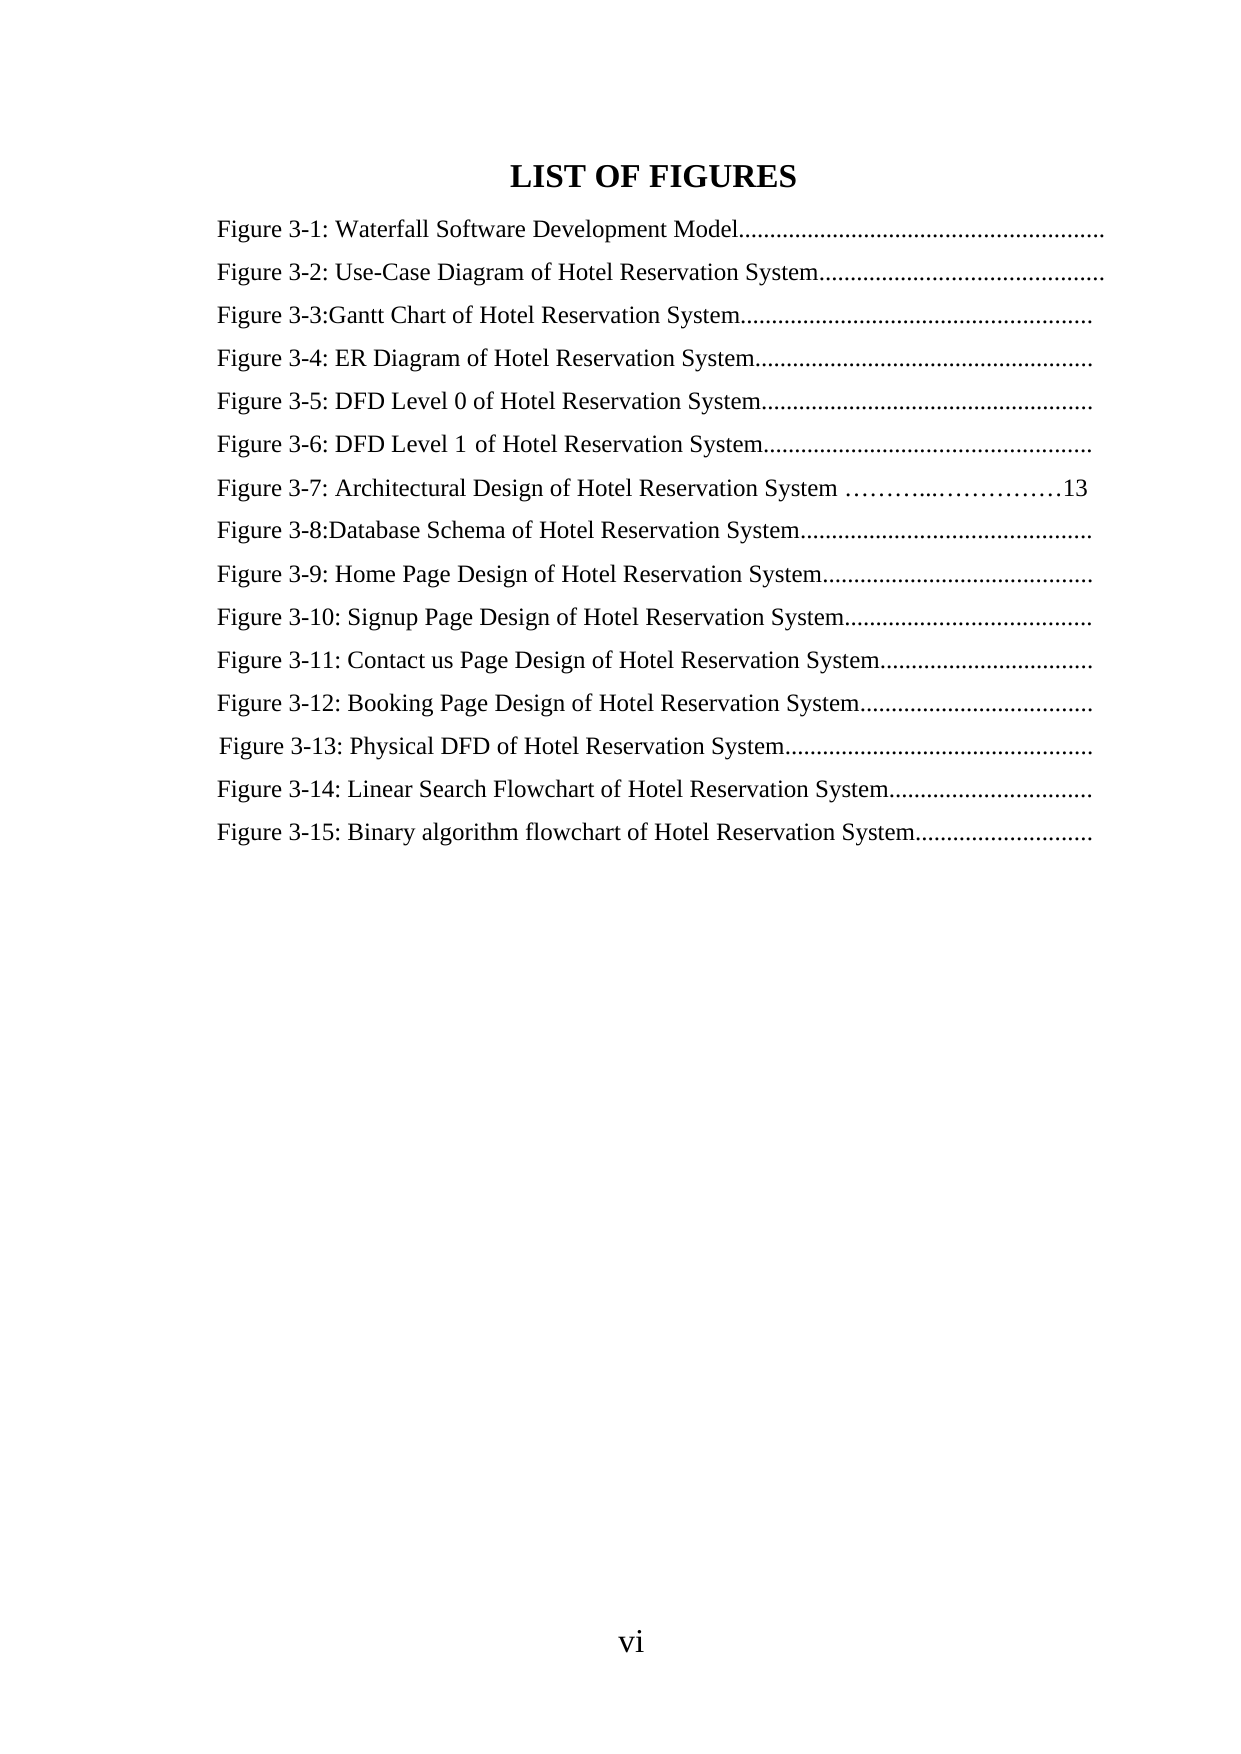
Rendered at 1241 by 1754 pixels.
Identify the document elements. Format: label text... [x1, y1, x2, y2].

text Figure 3-9: Home Page Design of Hotel Reservation System 14 [217, 559, 1090, 587]
text Figure 3-14: Linear Search Flowchart of Hotel Reservation System 18 [217, 774, 1090, 803]
text Figure 3-8:Database Schema of Hotel Reservation System 13 [217, 516, 1090, 544]
text Figure 3-10: Signup Page Design of Hotel Reservation System 14 [217, 602, 1090, 630]
text Figure 3-3:Gantt Chart of Hotel Reservation System 10 [217, 300, 1090, 329]
text Figure 3-1: Waterfall Software Development Model 6 [217, 214, 1090, 243]
text Figure 3-4: ER Diagram of Hotel Reservation System 11 [217, 343, 1090, 372]
text Figure 3-2: Use-Case Diagram of Hotel Reservation System 8 [217, 257, 1090, 286]
text Figure 3-11: Contact us Page Design of Hotel Reservation System 15 [217, 645, 1090, 673]
text Figure 3-15: Binary algorithm flowchart of Hotel Reservation System. 19 [217, 817, 1090, 846]
subtitle LIST OF FIGURES [217, 156, 1090, 194]
text Figure 3-6: DFD Level 1 of Hotel Reservation System 12 [217, 429, 1090, 458]
text Figure 3-13: Physical DFD of Hotel Reservation System 16 [150, 731, 1090, 759]
text Figure 3-7: Architectural Design of Hotel Reservation System ………...……………13 [217, 473, 1090, 501]
text Figure 3-5: DFD Level 0 of Hotel Reservation System. 12 [217, 386, 1090, 415]
text Figure 3-12: Booking Page Design of Hotel Reservation System 15 [217, 688, 1090, 716]
